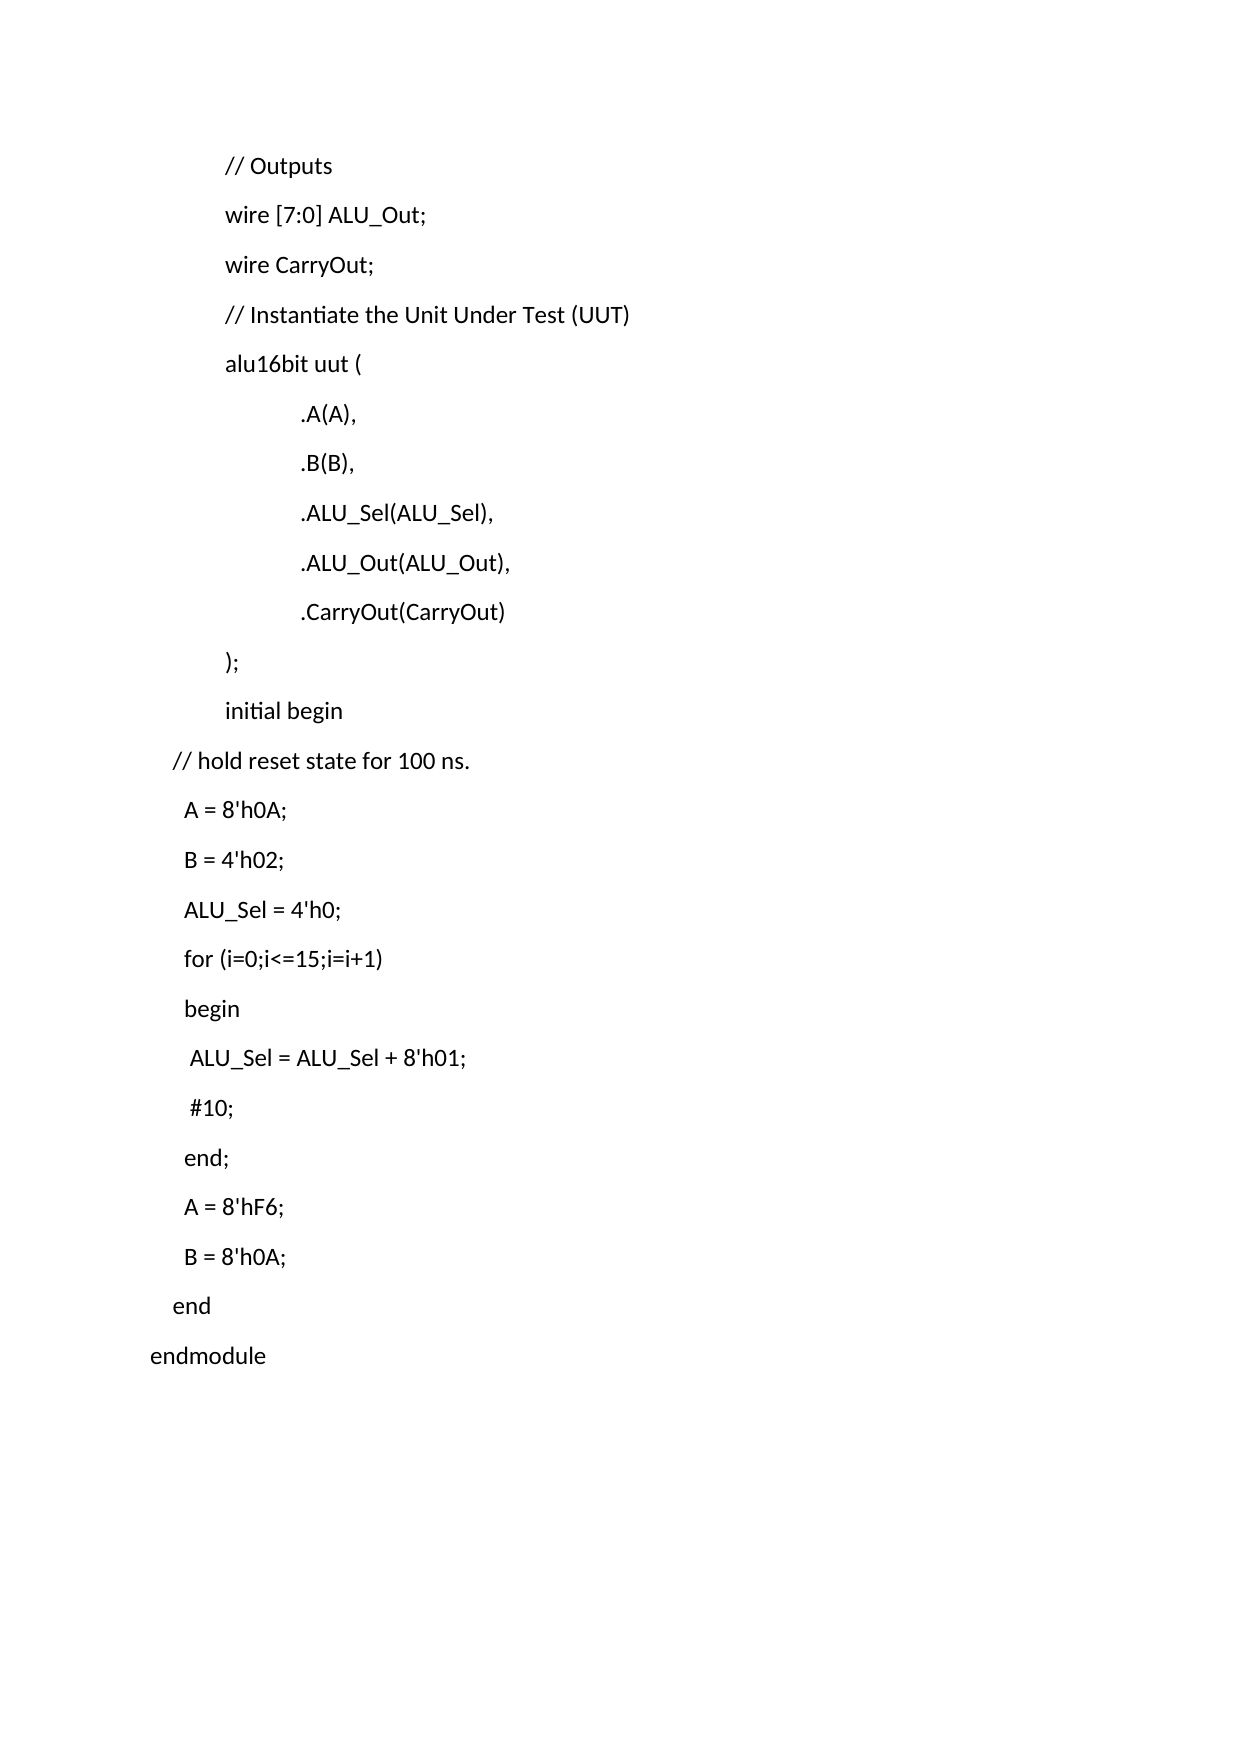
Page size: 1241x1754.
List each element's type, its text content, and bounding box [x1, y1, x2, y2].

text .CarryOut(CarryOut) [150, 596, 1090, 627]
text B = 8'h0A; [150, 1241, 1090, 1271]
text .A(A), [150, 398, 1090, 428]
text wire [7:0] ALU_Out; [150, 199, 1090, 230]
text alu16bit uut ( [150, 348, 1090, 379]
text .ALU_Out(ALU_Out), [150, 547, 1090, 577]
text ); [150, 646, 1090, 676]
text endmodule [150, 1340, 1090, 1371]
text initial begin [150, 695, 1090, 726]
text end [150, 1290, 1090, 1321]
text ALU_Sel = ALU_Sel + 8'h01; [150, 1042, 1090, 1073]
text end; [150, 1142, 1090, 1172]
text B = 4'h02; [150, 844, 1090, 875]
text wire CarryOut; [150, 249, 1090, 280]
text A = 8'hF6; [150, 1191, 1090, 1222]
text for (i=0;i<=15;i=i+1) [150, 943, 1090, 974]
text #10; [150, 1092, 1090, 1123]
text A = 8'h0A; [150, 794, 1090, 825]
text begin [150, 993, 1090, 1023]
text .B(B), [150, 447, 1090, 478]
text // Outputs [150, 150, 1090, 181]
text // hold reset state for 100 ns. [150, 745, 1090, 776]
text // Instantiate the Unit Under Test (UUT) [150, 299, 1090, 329]
text ALU_Sel = 4'h0; [150, 894, 1090, 924]
text .ALU_Sel(ALU_Sel), [150, 497, 1090, 528]
